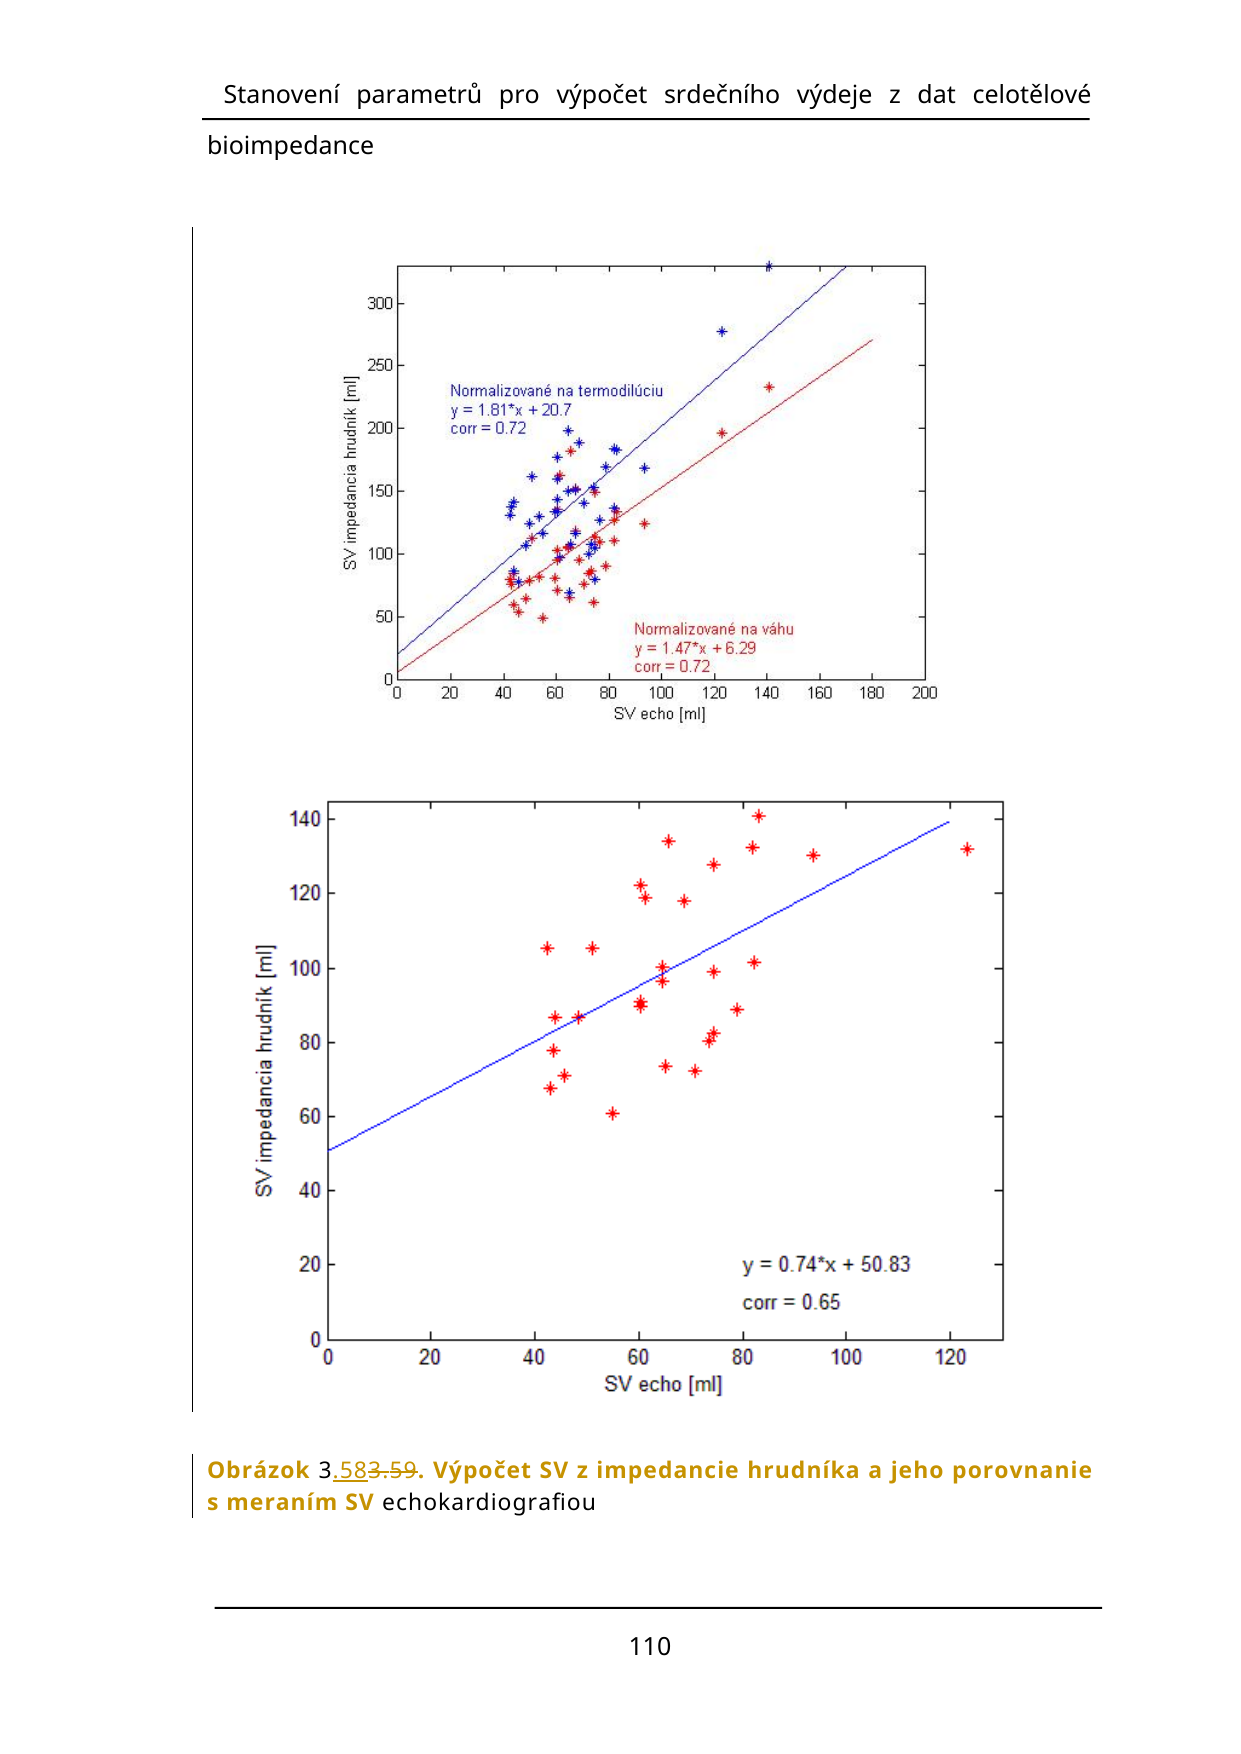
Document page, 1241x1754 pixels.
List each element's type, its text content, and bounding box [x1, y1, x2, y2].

picture [310, 227, 989, 735]
text Obrázok 3. Výpočet SV z impedancie hrudníka a jeho porovnanie s meraním SV echokardiografiou [207, 1453, 1092, 1518]
picture [214, 751, 1085, 1412]
